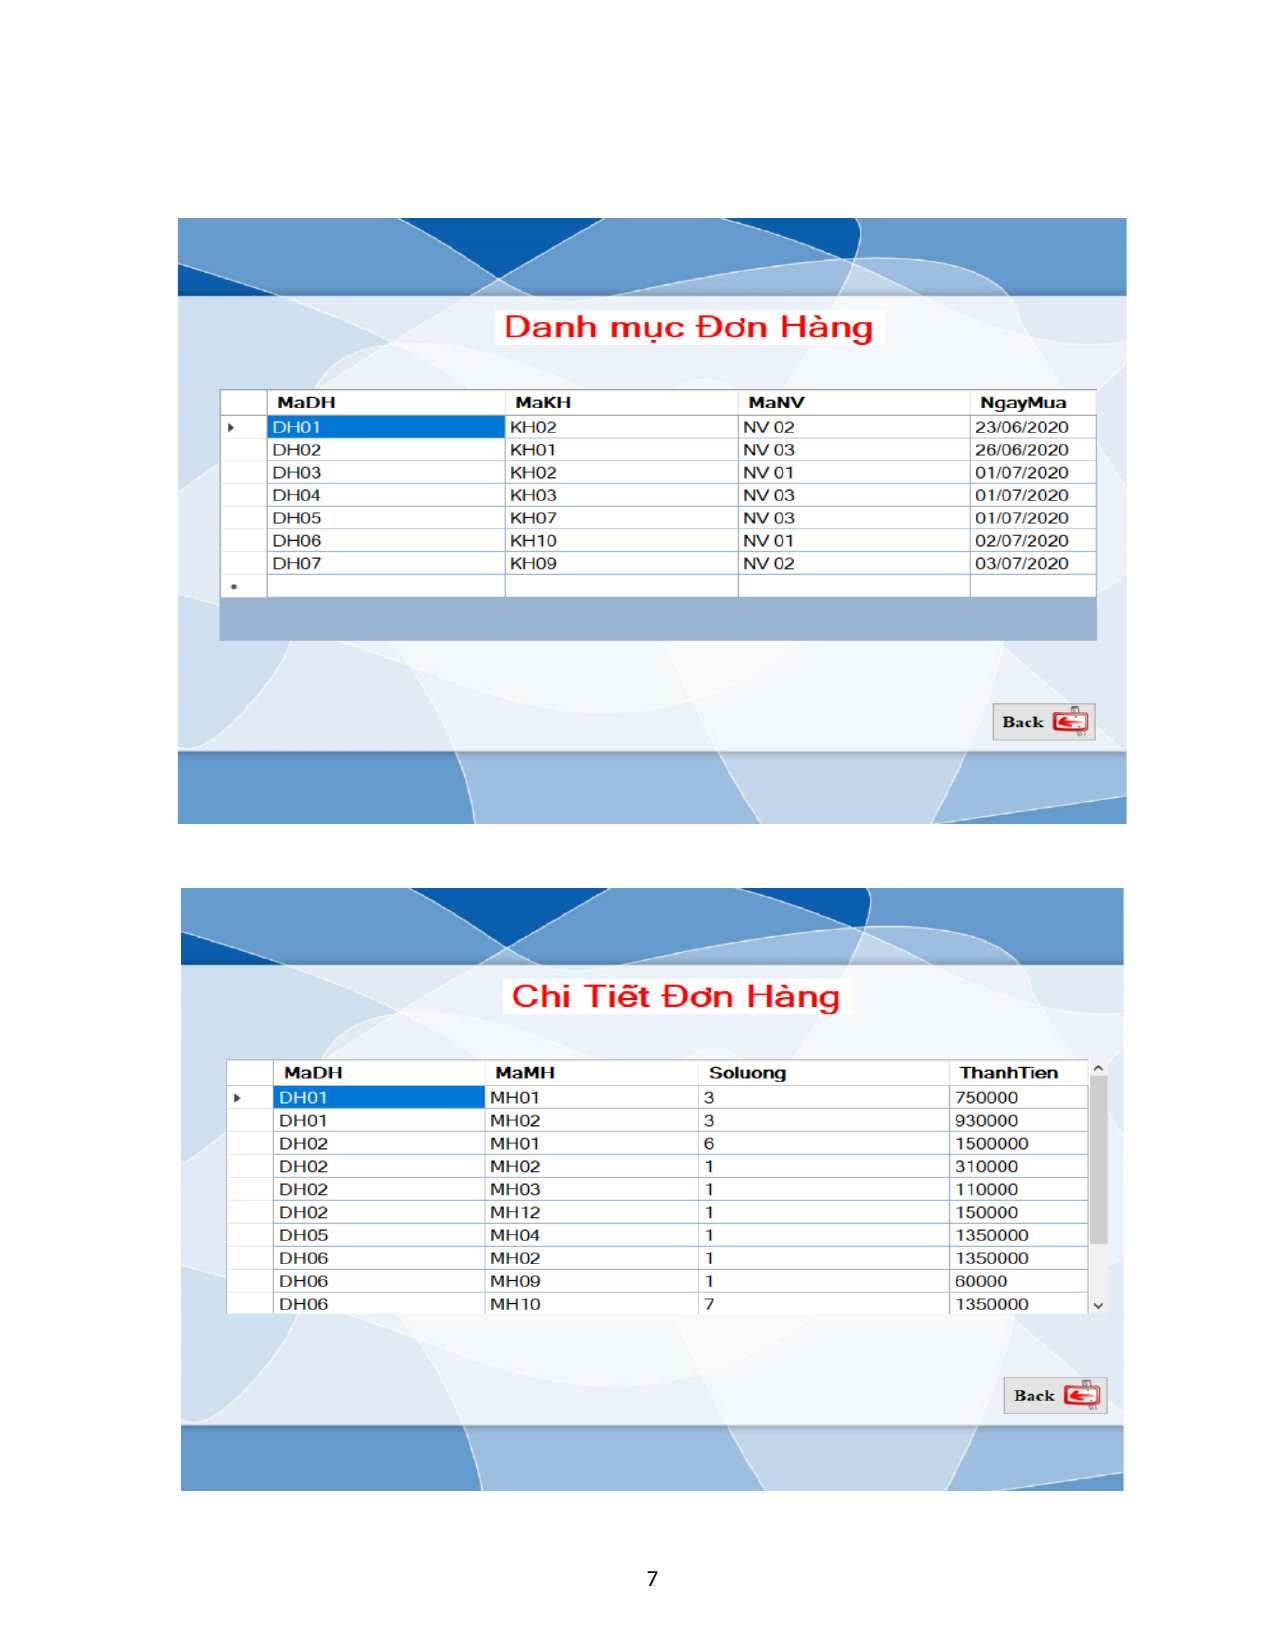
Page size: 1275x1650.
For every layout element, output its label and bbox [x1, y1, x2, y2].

picture [177, 218, 1127, 824]
picture [181, 888, 1124, 1491]
